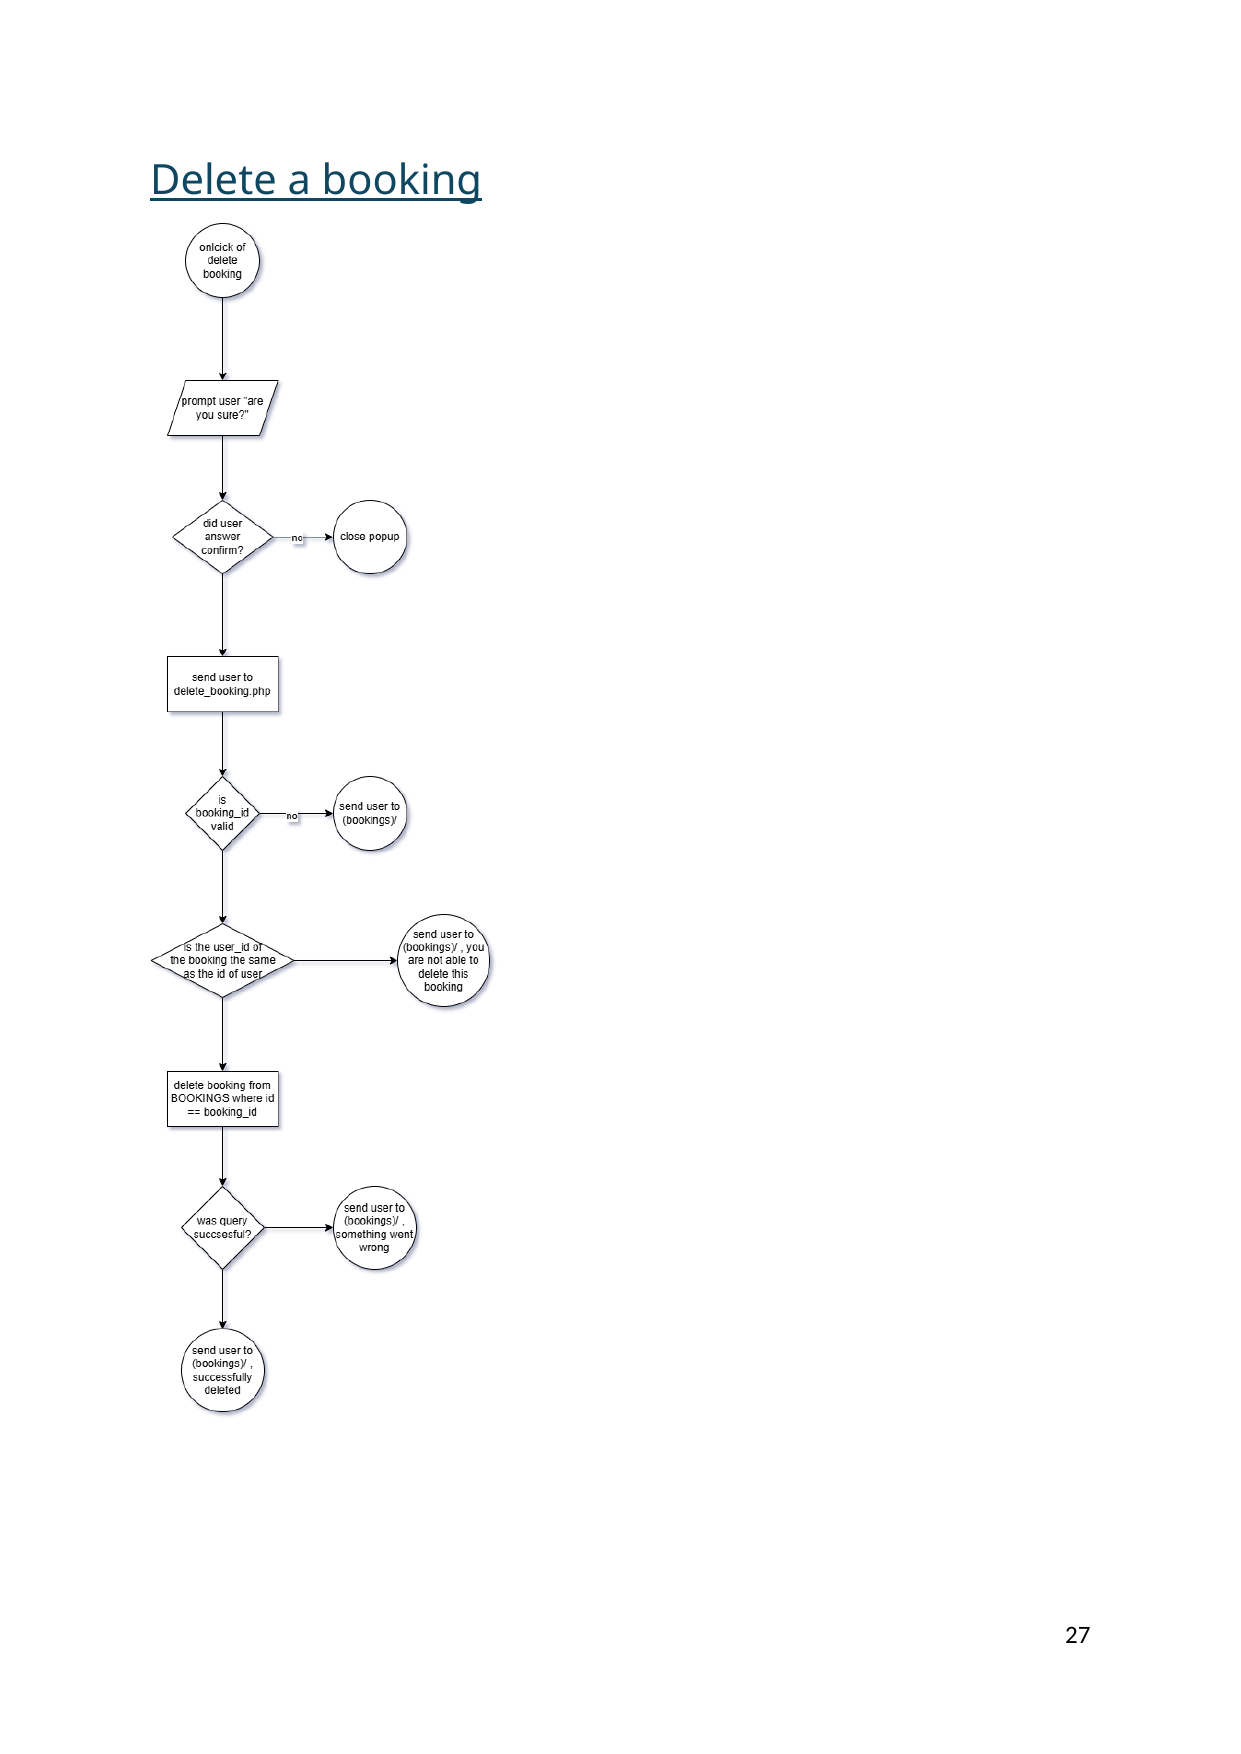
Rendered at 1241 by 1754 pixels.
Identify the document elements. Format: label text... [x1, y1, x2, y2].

subtitle Delete a booking [150, 150, 1090, 207]
picture [150, 223, 500, 1422]
